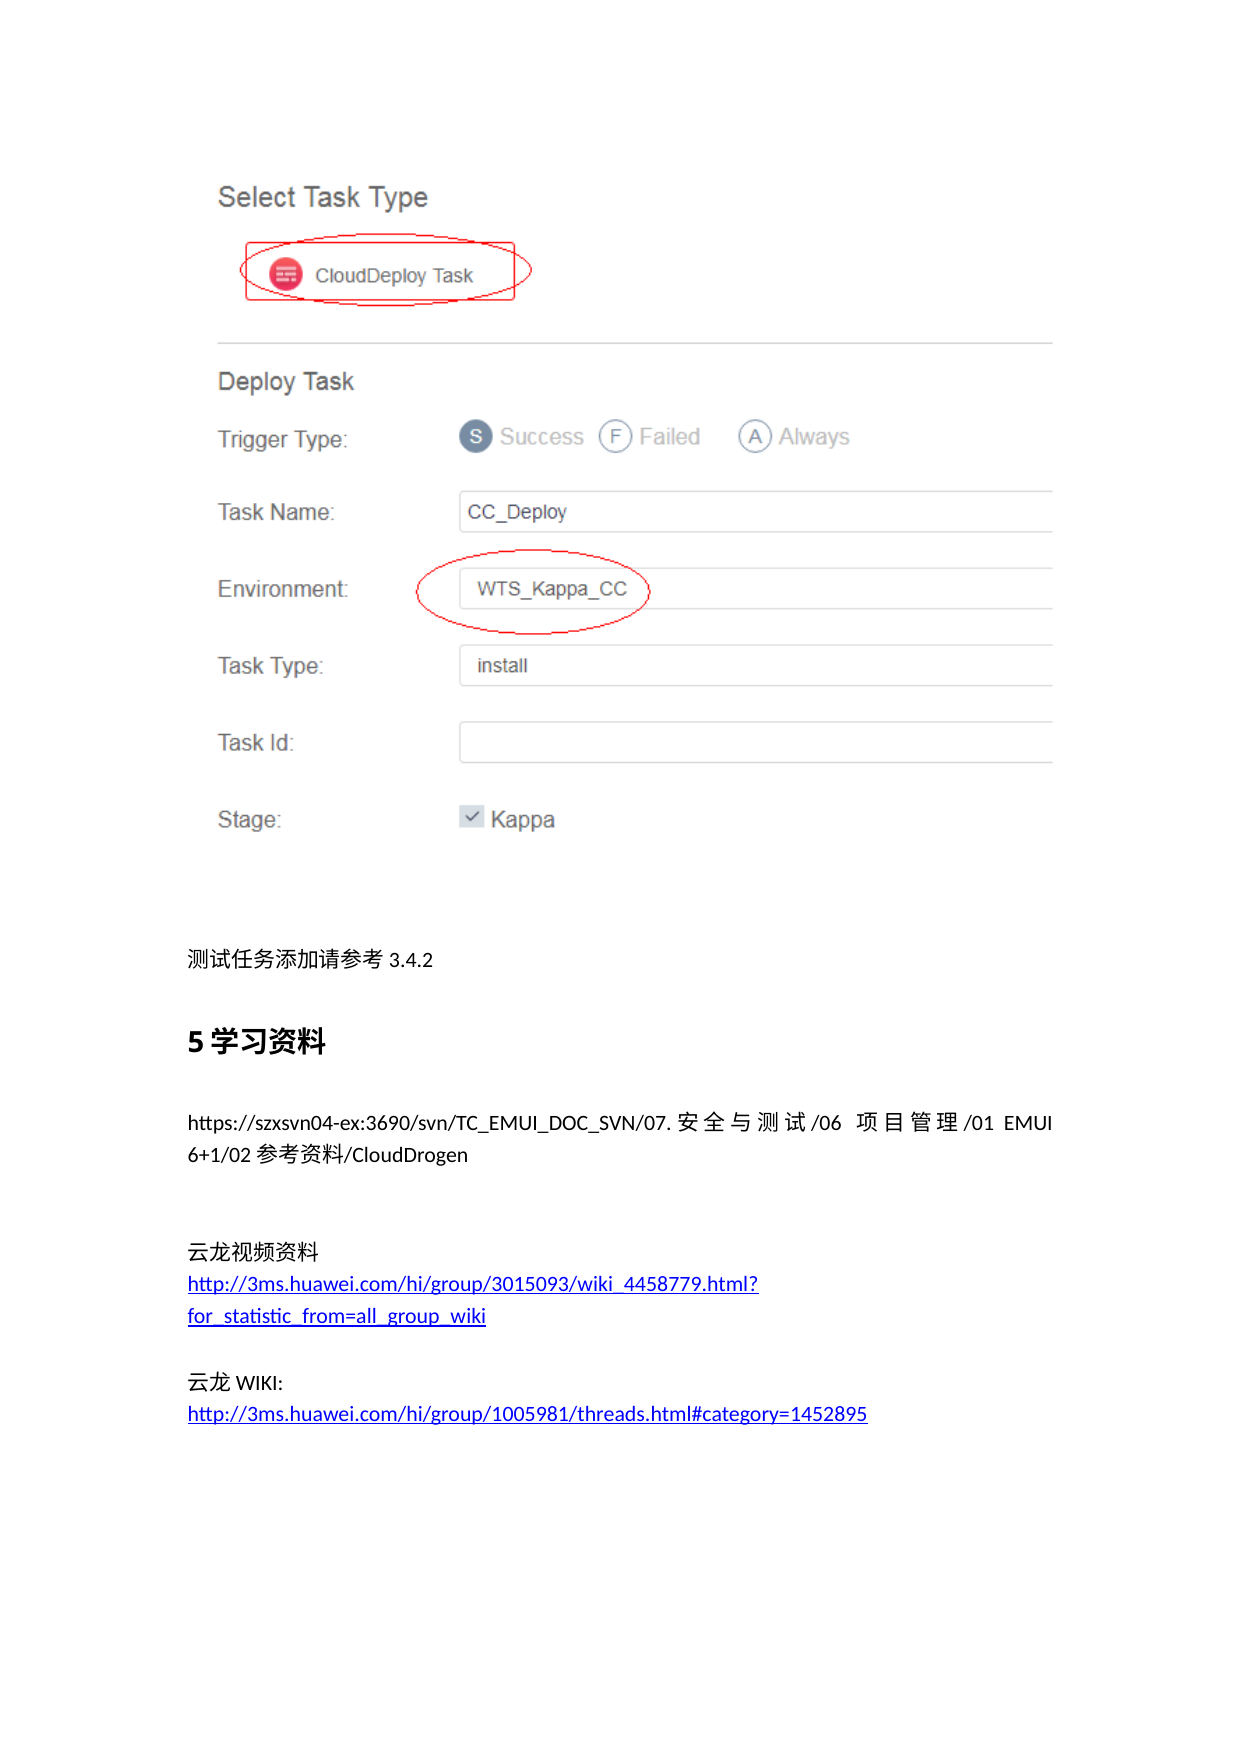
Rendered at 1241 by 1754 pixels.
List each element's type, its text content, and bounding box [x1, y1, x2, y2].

text 云龙WIKI: [187, 1364, 1053, 1397]
text http://3ms.huawei.com/hi/group/3015093/wiki_4458779.html?for_statistic_from=all_group_wiki [187, 1267, 1053, 1332]
text https://szxsvn04-ex:3690/svn/TC_EMUI_DOC_SVN/07.安全与测试/06 项目管理/01 EMUI 6+1/02 参考资料/CloudDrogen [187, 1104, 1053, 1169]
text http://3ms.huawei.com/hi/group/1005981/threads.html#category=1452895 [187, 1397, 1053, 1429]
text 测试任务添加请参考3.4.2 [187, 942, 1053, 974]
text 5学习资料 [187, 1007, 1053, 1072]
picture [187, 162, 1053, 857]
text 云龙视频资料 [187, 1234, 1053, 1267]
